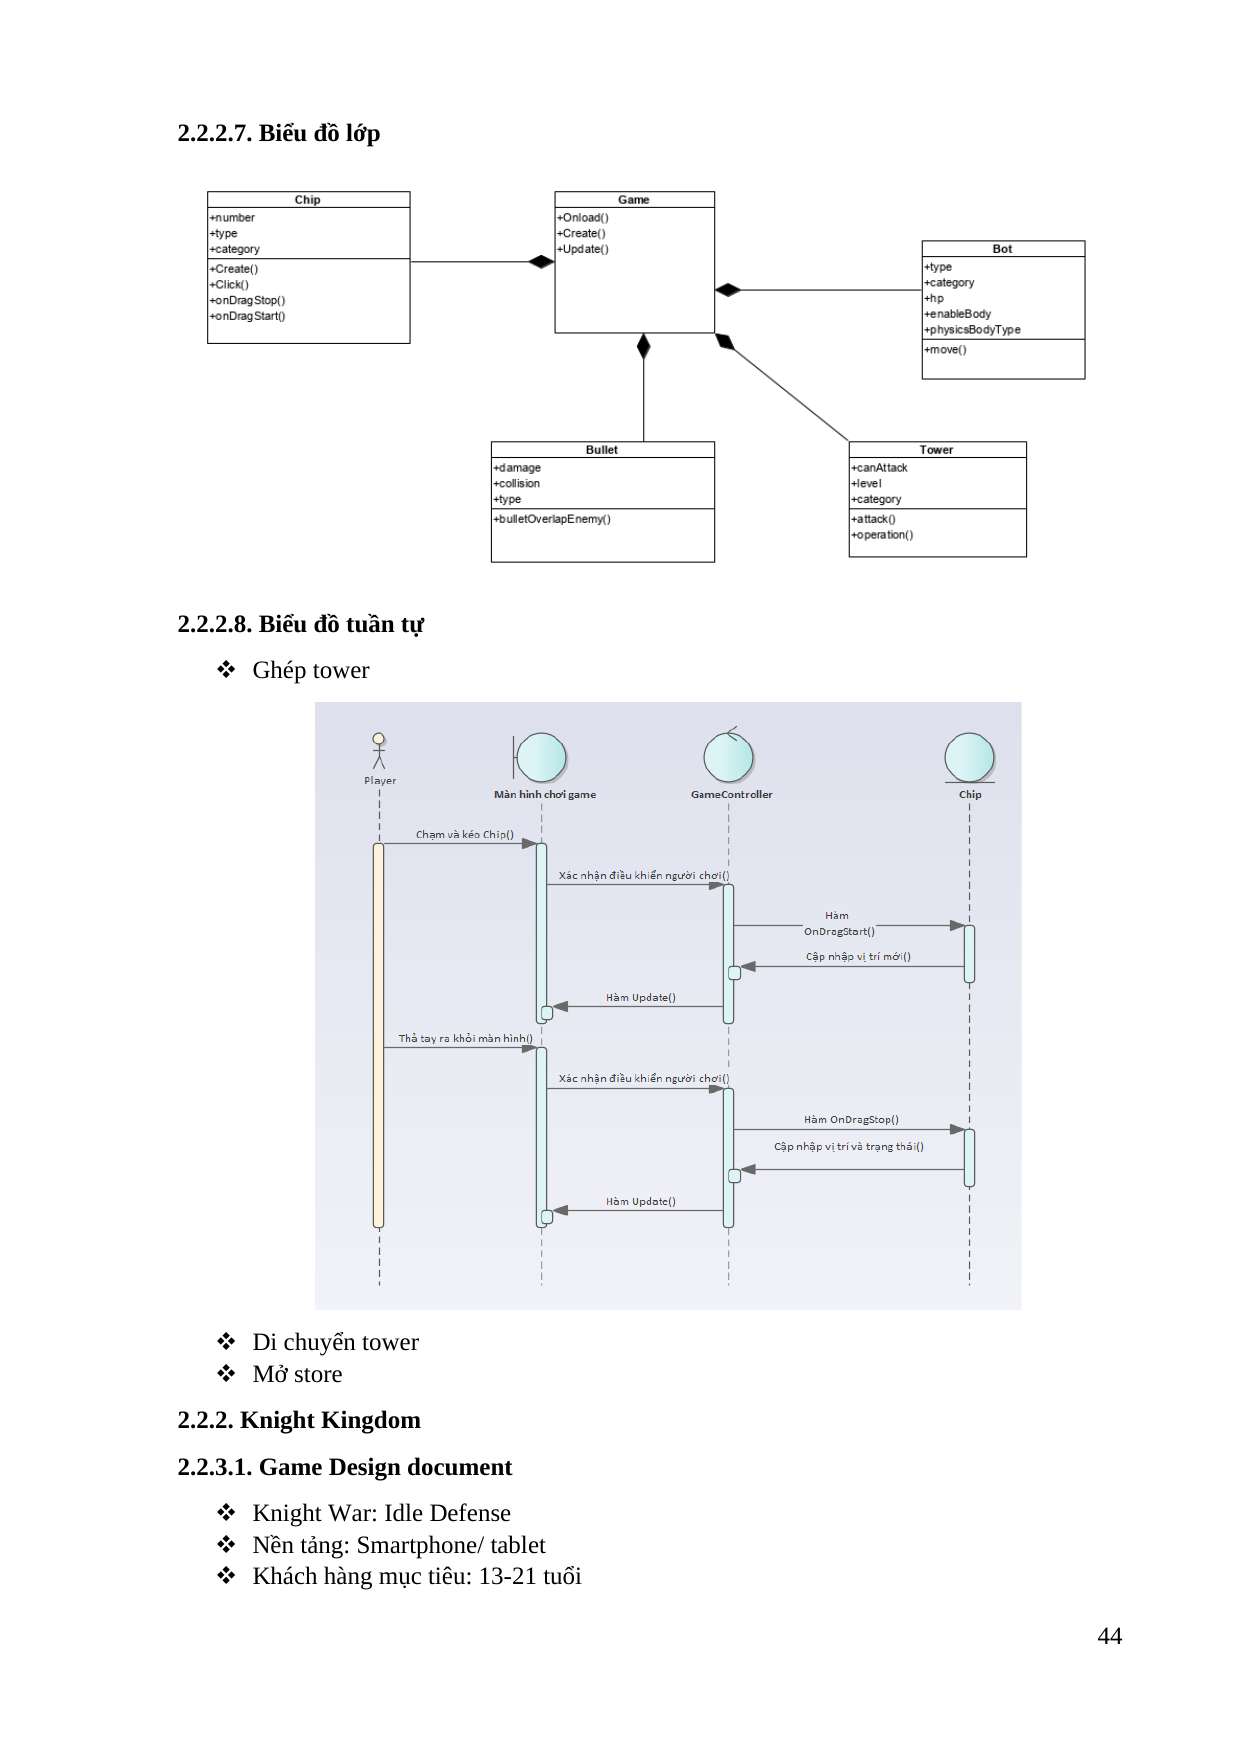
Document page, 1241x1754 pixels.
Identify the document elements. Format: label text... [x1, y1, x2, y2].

list Knight War: Idle Defense [215, 1498, 1122, 1527]
list Mở store [215, 1359, 1122, 1387]
subtitle 2.2.2.7. Biểu đồ lớp [177, 118, 1122, 147]
picture [315, 702, 1022, 1310]
subtitle 2.2.2.8. Biểu đồ tuần tự [177, 609, 1122, 638]
picture [179, 164, 1120, 592]
list Nền tảng: Smartphone/ tablet [215, 1530, 1122, 1559]
list Khách hàng mục tiêu: 13-21 tuổi [215, 1561, 1122, 1590]
subtitle 2.2.2. Knight Kingdom [177, 1405, 1122, 1434]
list Di chuyển tower [215, 1327, 1122, 1356]
subtitle 2.2.3.1. Game Design document [177, 1452, 1122, 1481]
list Ghép tower [215, 656, 1122, 684]
